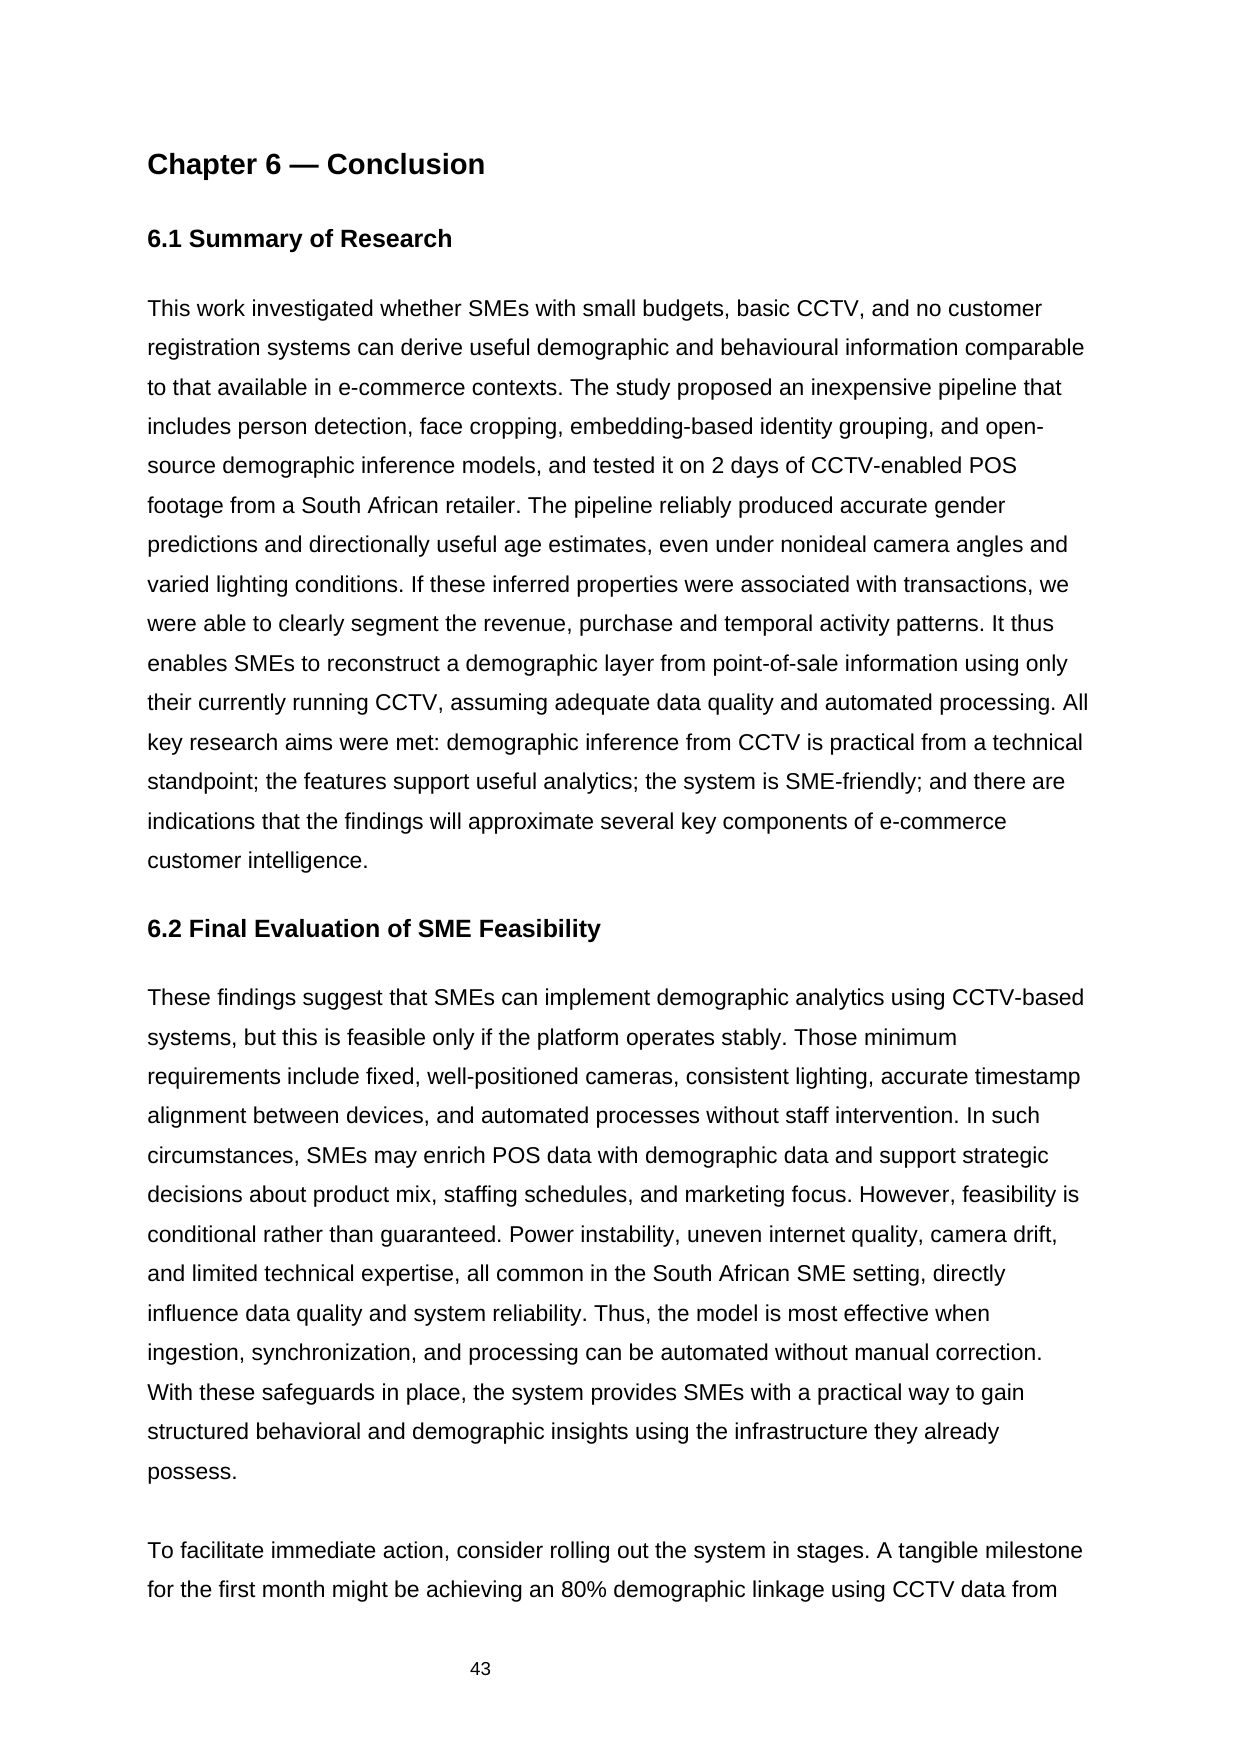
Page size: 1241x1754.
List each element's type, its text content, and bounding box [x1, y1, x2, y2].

text These findings suggest that SMEs can implement demographic analytics using CCTV-based systems, but this is feasible only if the platform operates stably. Those minimum requirements include fixed, well-positioned cameras, consistent lighting, accurate timestamp alignment between devices, and automated processes without staff intervention. In such circumstances, SMEs may enrich POS data with demographic data and support strategic decisions about product mix, staffing schedules, and marketing focus. However, feasibility is conditional rather than guaranteed. Power instability, uneven internet quality, camera drift, and limited technical expertise, all common in the South African SME setting, directly influence data quality and system reliability. Thus, the model is most effective when ingestion, synchronization, and processing can be automated without manual correction. With these safeguards in place, the system provides SMEs with a practical way to gain structured behavioral and demographic insights using the infrastructure they already possess. [147, 984, 1093, 1484]
subtitle 6.1 Summary of Research [147, 224, 1093, 253]
text This work investigated whether SMEs with small budgets, basic CCTV, and no customer registration systems can derive useful demographic and behavioural information comparable to that available in e-commerce contexts. The study proposed an inexpensive pipeline that includes person detection, face cropping, embedding-based identity grouping, and open-source demographic inference models, and tested it on 2 days of CCTV-enabled POS footage from a South African retailer. The pipeline reliably produced accurate gender predictions and directionally useful age estimates, even under nonideal camera angles and varied lighting conditions. If these inferred properties were associated with transactions, we were able to clearly segment the revenue, purchase and temporal activity patterns. It thus enables SMEs to reconstruct a demographic layer from point-of-sale information using only their currently running CCTV, assuming adequate data quality and automated processing. All key research aims were met: demographic inference from CCTV is practical from a technical standpoint; the features support useful analytics; the system is SME-friendly; and there are indications that the findings will approximate several key components of e-commerce customer intelligence. [147, 294, 1093, 874]
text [147, 1537, 1093, 1603]
subtitle Chapter 6 — Conclusion [147, 147, 1093, 181]
subtitle 6.2 Final Evaluation of SME Feasibility [147, 914, 1093, 943]
